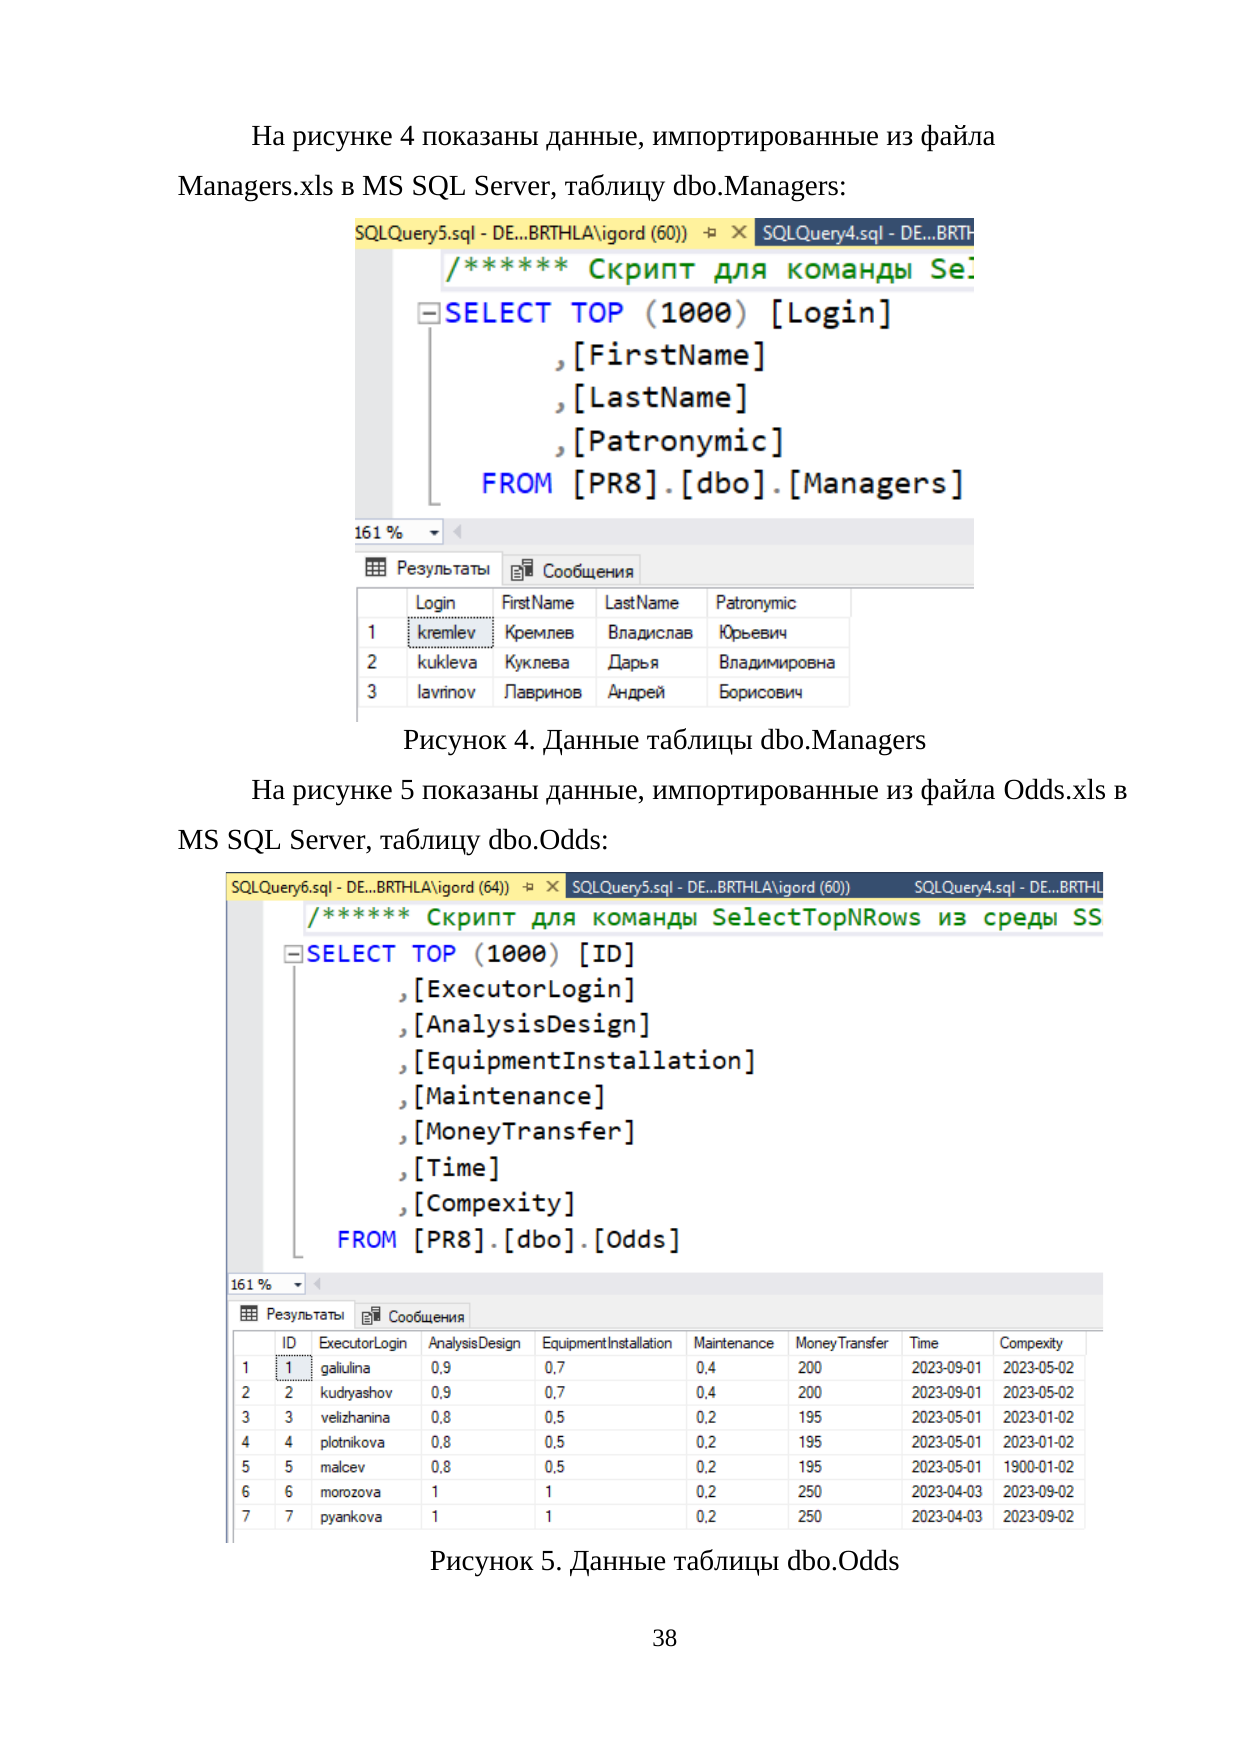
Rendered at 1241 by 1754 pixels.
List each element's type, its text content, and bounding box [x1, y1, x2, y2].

picture [225, 872, 1104, 1543]
picture [355, 218, 974, 722]
text На рисунке 4 показаны данные, импортированные из файла Managers.xls в MS SQL Server, таблицу dbo.Managers: [177, 118, 1152, 202]
text Рисунок 5. Данные таблицы dbo.Odds [177, 1543, 1152, 1576]
text На рисунке 5 показаны данные, импортированные из файла Odds.xls в MS SQL Server, таблицу dbo.Odds: [177, 772, 1152, 856]
text Рисунок 4. Данные таблицы dbo.Managers [177, 722, 1152, 755]
